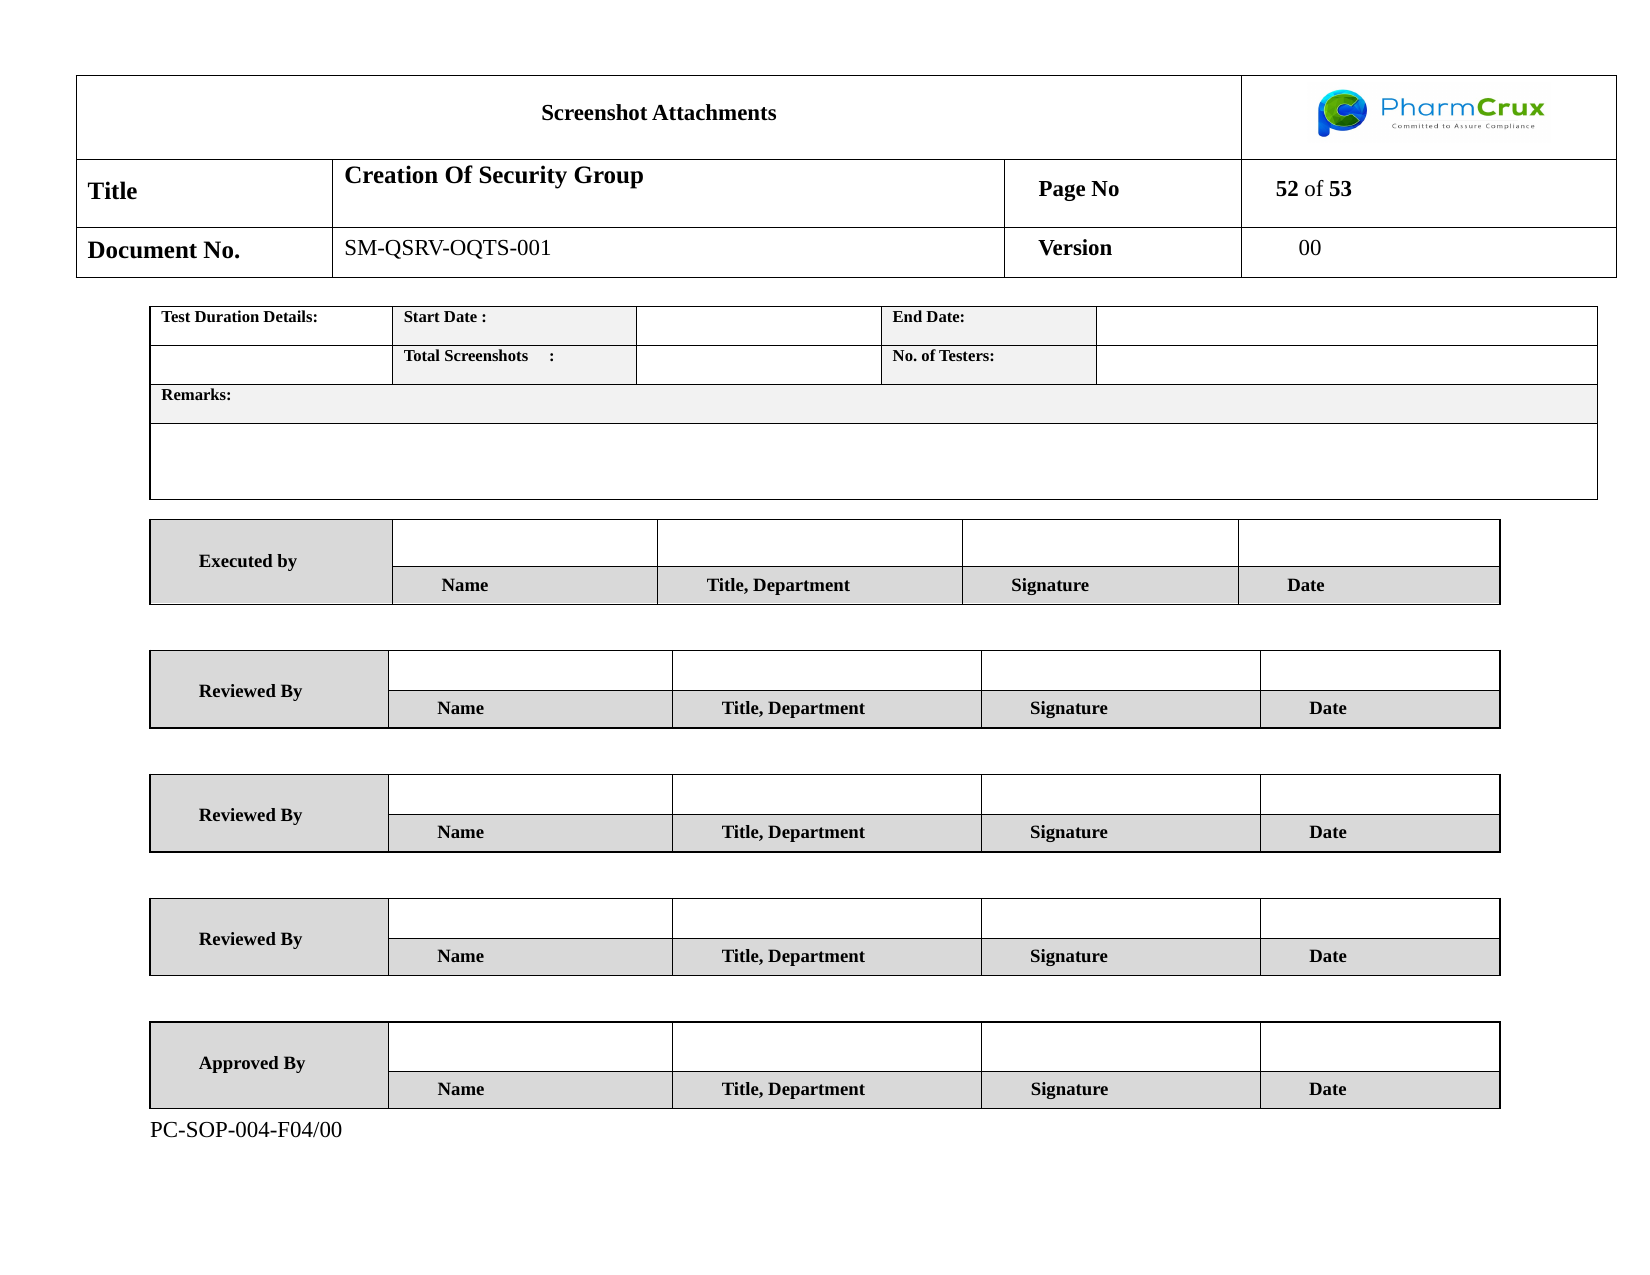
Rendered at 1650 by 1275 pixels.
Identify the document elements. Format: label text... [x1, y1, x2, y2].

table_header [982, 899, 1260, 938]
table_cell Name [389, 691, 672, 727]
table_header [963, 520, 1238, 566]
table_cell Title, Department [673, 939, 981, 975]
table_cell Signature [963, 567, 1238, 603]
table_header [389, 651, 672, 690]
table_cell Signature [982, 691, 1260, 727]
table_cell Name [393, 567, 657, 603]
table_cell Name [389, 815, 672, 851]
table_header [389, 899, 672, 938]
table_header [673, 651, 981, 690]
table_cell Total Screenshots : [393, 346, 636, 384]
table_cell Date [1261, 691, 1499, 727]
table_cell Date [1261, 939, 1499, 975]
table_header [673, 775, 981, 814]
table_header End Date: [882, 307, 1096, 345]
table_header [1261, 1023, 1499, 1071]
table_header [982, 775, 1260, 814]
table_cell Date [1239, 567, 1499, 603]
table_header [982, 1023, 1260, 1071]
table_cell [1097, 346, 1597, 384]
table_header [1097, 307, 1597, 345]
table_header [389, 1023, 672, 1071]
table_header [1261, 651, 1499, 690]
table_header Approved By [151, 1023, 388, 1108]
table_header [1261, 775, 1499, 814]
table_header [1239, 520, 1499, 566]
table_header Reviewed By [151, 651, 388, 727]
table_header Reviewed By [151, 775, 388, 851]
table_cell [151, 346, 392, 384]
table_cell Signature [982, 939, 1260, 975]
picture [1307, 82, 1551, 143]
table_cell Signature [982, 815, 1260, 851]
table_header [637, 307, 881, 345]
table_cell Date [1261, 815, 1499, 851]
table_cell Signature [982, 1072, 1260, 1108]
table_header [1261, 899, 1499, 938]
table_header Test Duration Details: [151, 307, 392, 345]
table_header [658, 520, 962, 566]
table_cell [637, 346, 881, 384]
table_cell [151, 424, 1597, 498]
table_header [673, 1023, 981, 1071]
table_header [393, 520, 657, 566]
table_cell Title, Department [673, 691, 981, 727]
table_cell Name [389, 1072, 672, 1108]
table_cell Date [1261, 1072, 1499, 1108]
table_header Start Date : [393, 307, 636, 345]
table_cell Title, Department [673, 1072, 981, 1108]
table_header [389, 775, 672, 814]
table_cell Title, Department [658, 567, 962, 603]
table_cell Remarks: [151, 385, 1597, 423]
table_header Reviewed By [151, 899, 388, 975]
table_cell No. of Testers: [882, 346, 1096, 384]
table_header [673, 899, 981, 938]
table_cell Title, Department [673, 815, 981, 851]
table_header [982, 651, 1260, 690]
table_header Executed by [151, 520, 392, 603]
table_cell Name [389, 939, 672, 975]
